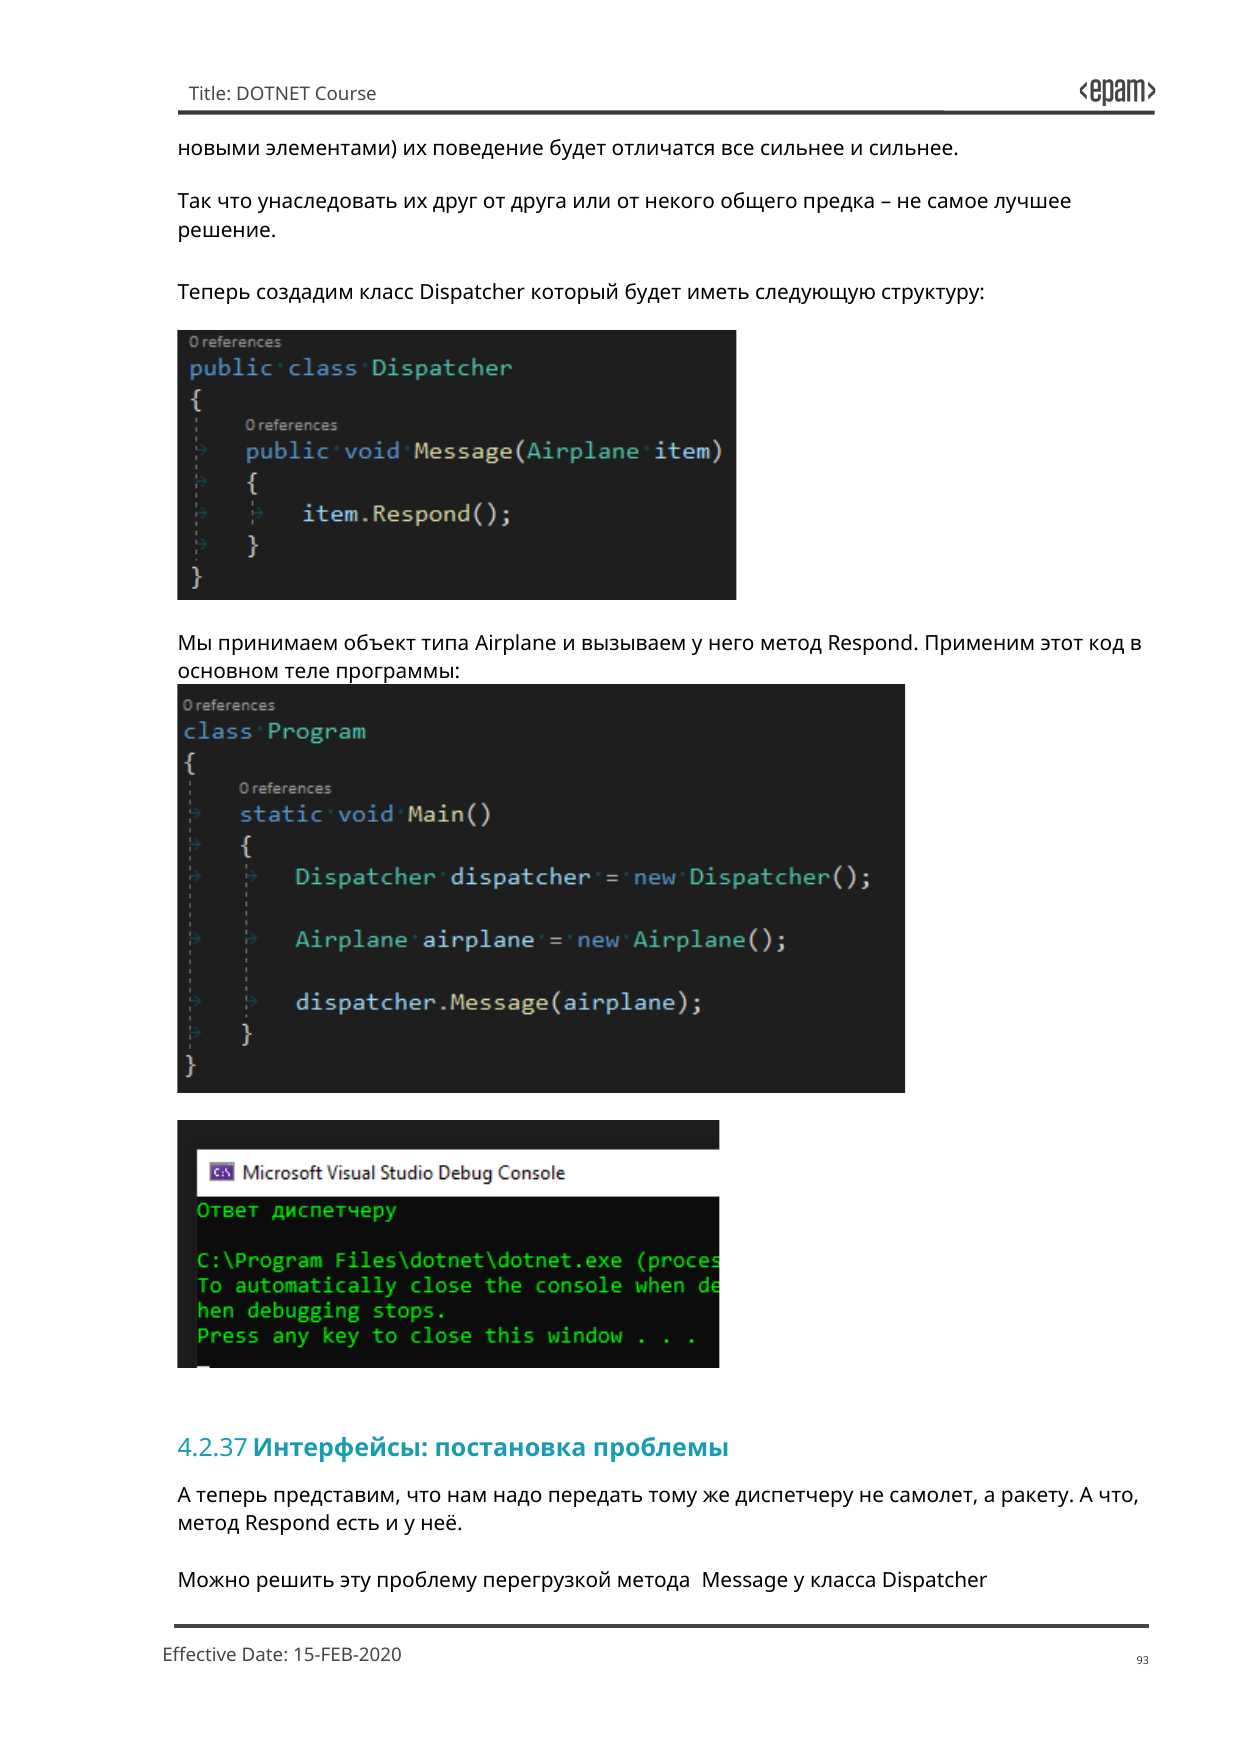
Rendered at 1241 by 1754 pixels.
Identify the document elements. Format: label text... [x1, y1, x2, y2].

picture [177, 330, 737, 600]
picture [177, 1120, 720, 1368]
text Так что унаследовать их друг от друга или от некого общего предка – не самое лучшее решение. [177, 187, 1152, 243]
subtitle Интерфейсы: постановка проблемы [177, 1429, 1152, 1463]
text А теперь представим, что нам надо передать тому же диспетчеру не самолет, а ракету. А что, метод Respond есть и у неё. [177, 1480, 1152, 1537]
picture [177, 684, 906, 1093]
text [177, 133, 1152, 162]
text Можно решить эту проблему перегрузкой метода Message у класса Dispatcher [177, 1565, 1152, 1594]
text Теперь создадим класс Dispatcher который будет иметь следующую структуру: [177, 277, 1152, 305]
